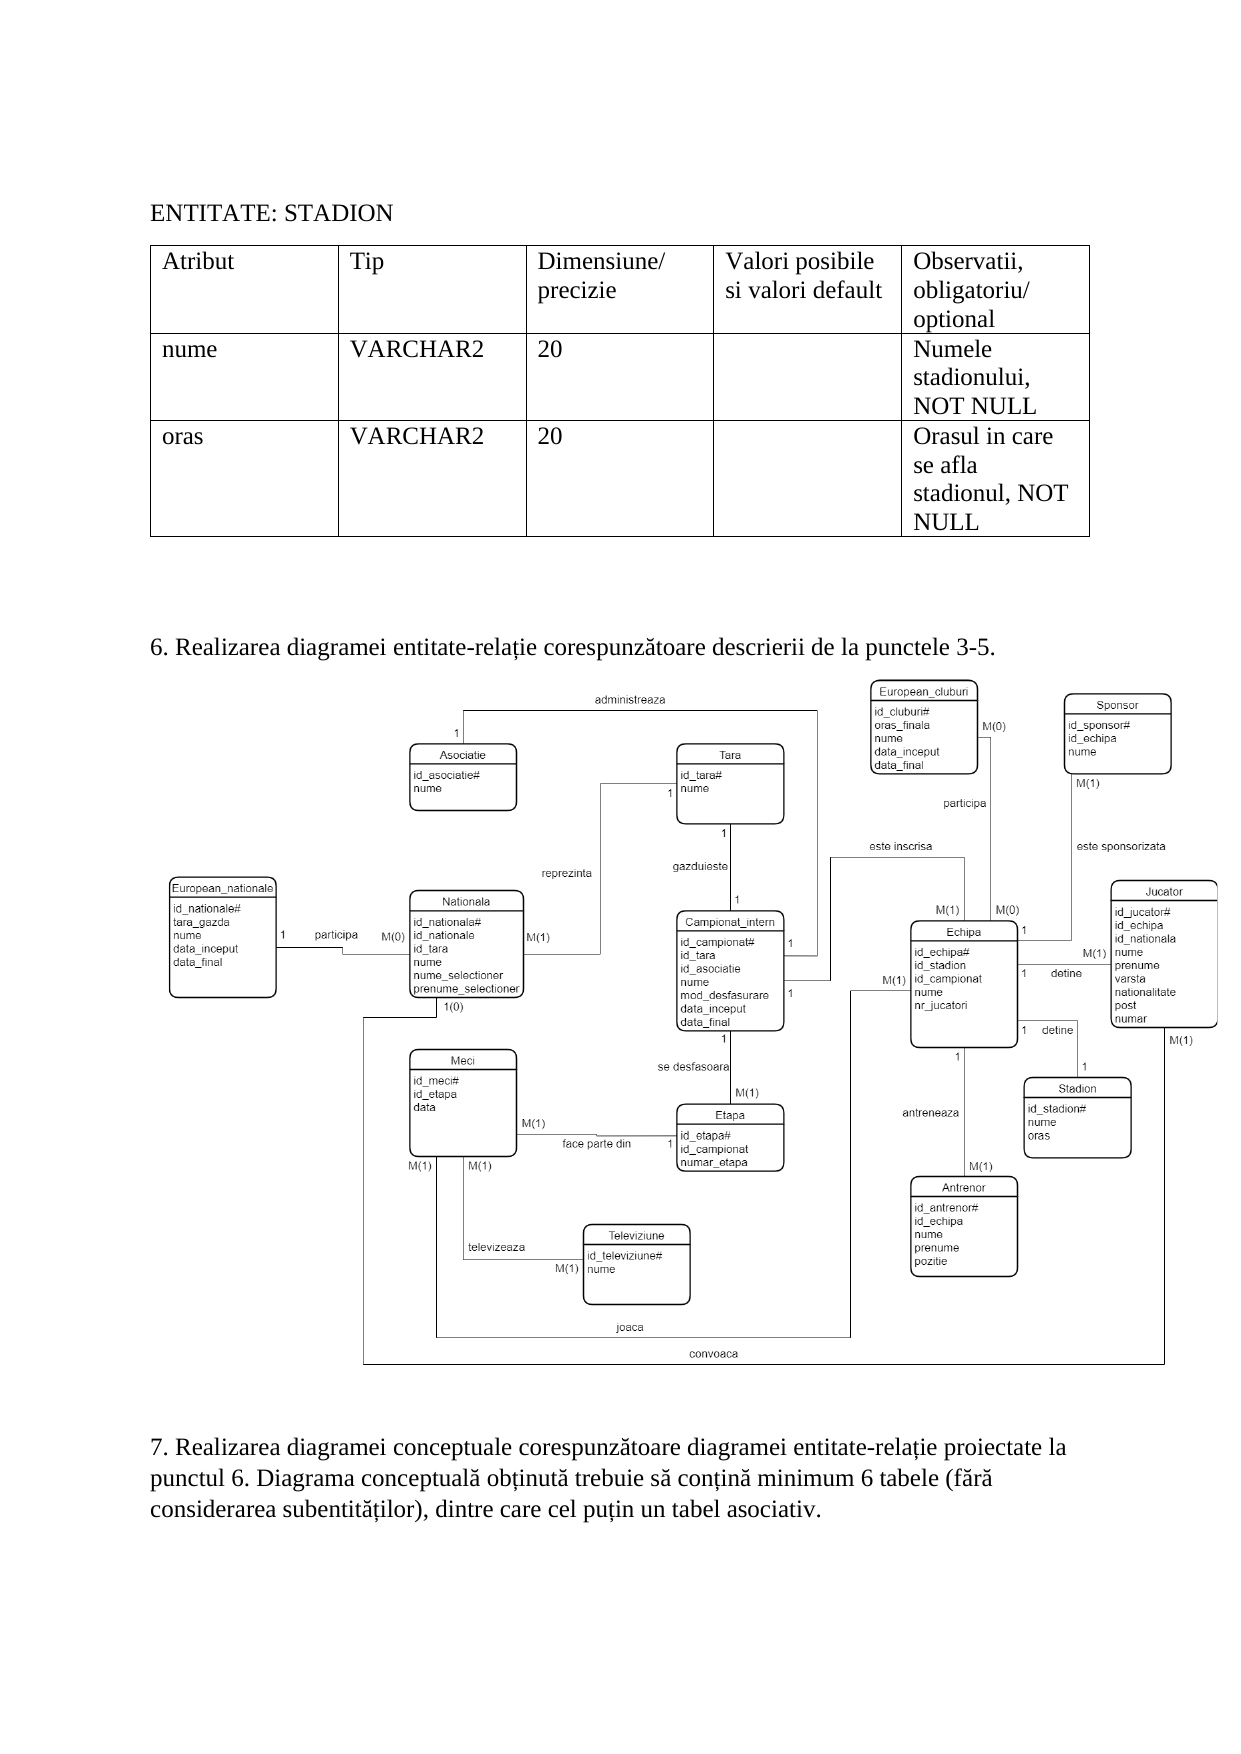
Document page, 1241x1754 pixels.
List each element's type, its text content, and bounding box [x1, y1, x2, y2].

text 7. Realizarea diagramei conceptuale corespunzătoare diagramei entitate-relație proiectate la punctul 6. Diagrama conceptuală obținută trebuie să conțină minimum 6 tabele (fără considerarea subentităților), dintre care cel puțin un tabel asociativ. [150, 1432, 1090, 1523]
table_cell oras [151, 421, 338, 536]
table_cell VARCHAR2 [339, 334, 526, 420]
table_cell VARCHAR2 [339, 421, 526, 536]
table_header Observatii, obligatoriu/ optional [902, 246, 1089, 333]
table_header Atribut [151, 246, 338, 333]
table_cell Orasul in care se afla stadionul, NOT NULL [902, 421, 1089, 536]
text ENTITATE: STADION [150, 198, 1090, 226]
table_cell 20 [527, 334, 713, 420]
table_cell 20 [527, 421, 713, 536]
table_header Dimensiune/ precizie [527, 246, 713, 333]
table_cell [714, 421, 901, 536]
table_header Valori posibile si valori default [714, 246, 901, 333]
table_cell nume [151, 334, 338, 420]
table_cell Numele stadionului, NOT NULL [902, 334, 1089, 420]
table_header Tip [339, 246, 526, 333]
text 6. Realizarea diagramei entitate-relație corespunzătoare descrierii de la punctele 3-5. [150, 632, 1090, 660]
table_cell [714, 334, 901, 420]
